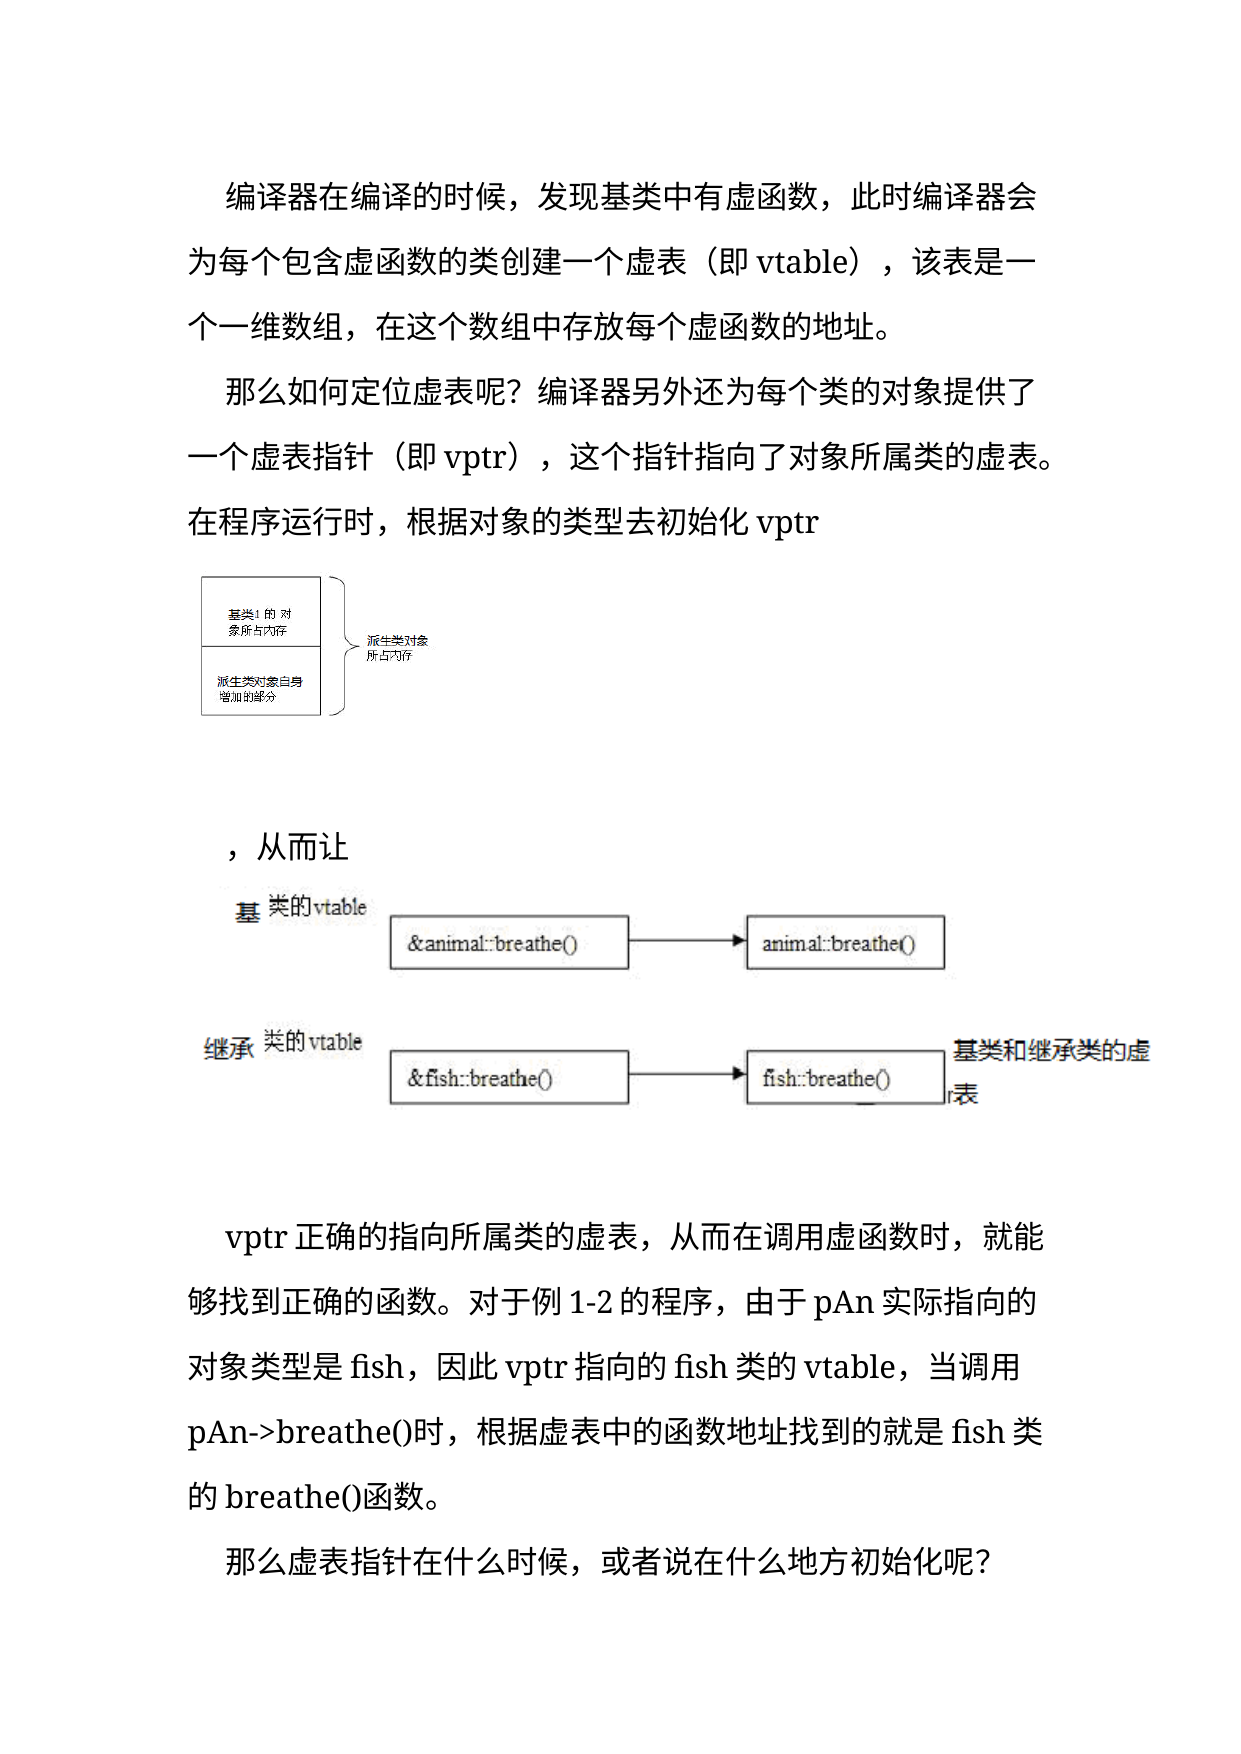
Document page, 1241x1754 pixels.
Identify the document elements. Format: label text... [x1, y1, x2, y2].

text 编译器在编译的时候，发现基类中有虚函数，此时编译器会为每个包含虚函数的类创建一个虚表（即vtable），该表是一个一维数组，在这个数组中存放每个虚函数的地址。 [187, 162, 1053, 357]
text ，从而让 [187, 812, 1053, 877]
picture [187, 567, 458, 732]
text 那么虚表指针在什么时候，或者说在什么地方初始化呢？ [187, 1527, 1053, 1592]
text vptr正确的指向所属类的虚表，从而在调用虚函数时，就能够找到正确的函数。对于例1-2的程序，由于pAn实际指向的对象类型是fish，因此vptr指向的fish类的vtable，当调用pAn->breathe()时，根据虚表中的函数地址找到的就是fish类的breathe()函数。 [187, 1202, 1053, 1527]
picture [187, 882, 1177, 1132]
text 那么如何定位虚表呢？编译器另外还为每个类的对象提供了一个虚表指针（即vptr），这个指针指向了对象所属类的虚表。在程序运行时，根据对象的类型去初始化vptr [187, 357, 1053, 552]
